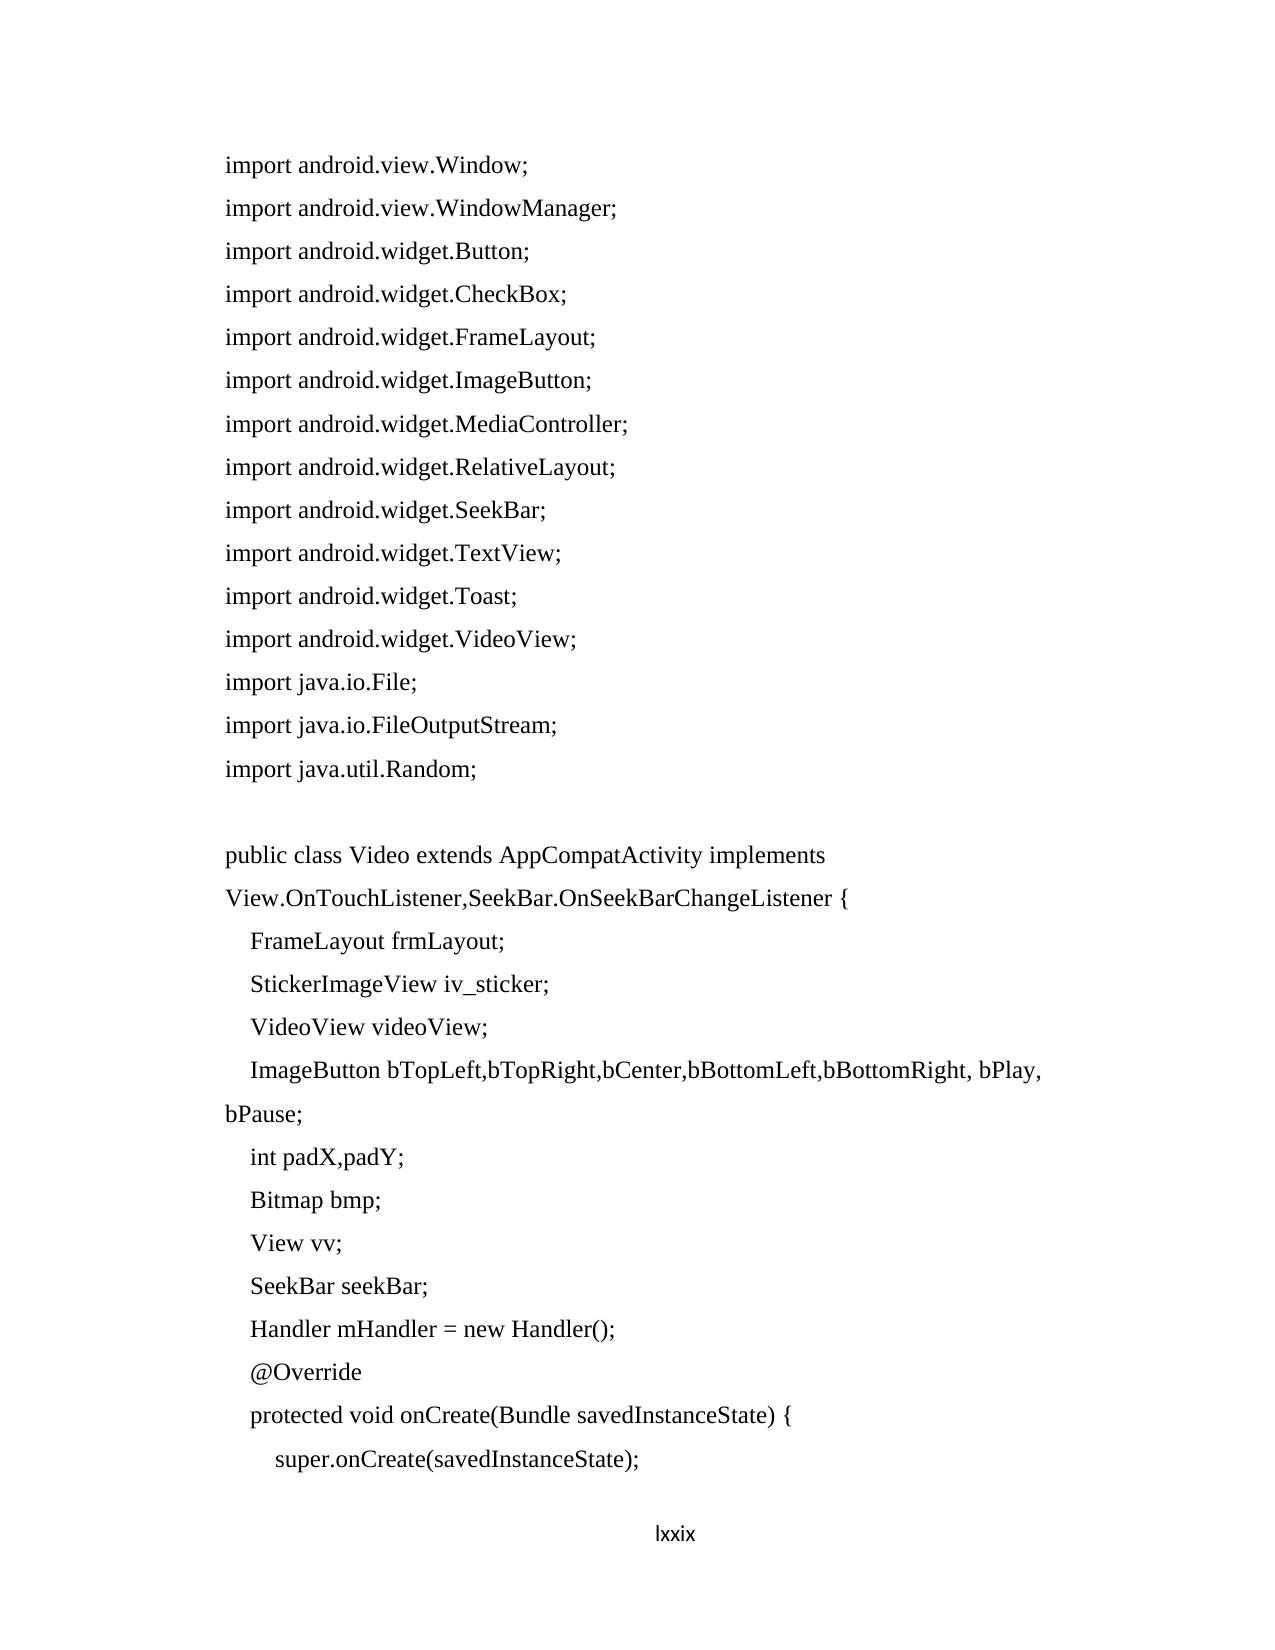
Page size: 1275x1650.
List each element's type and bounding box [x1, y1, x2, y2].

text [225, 150, 1125, 1472]
